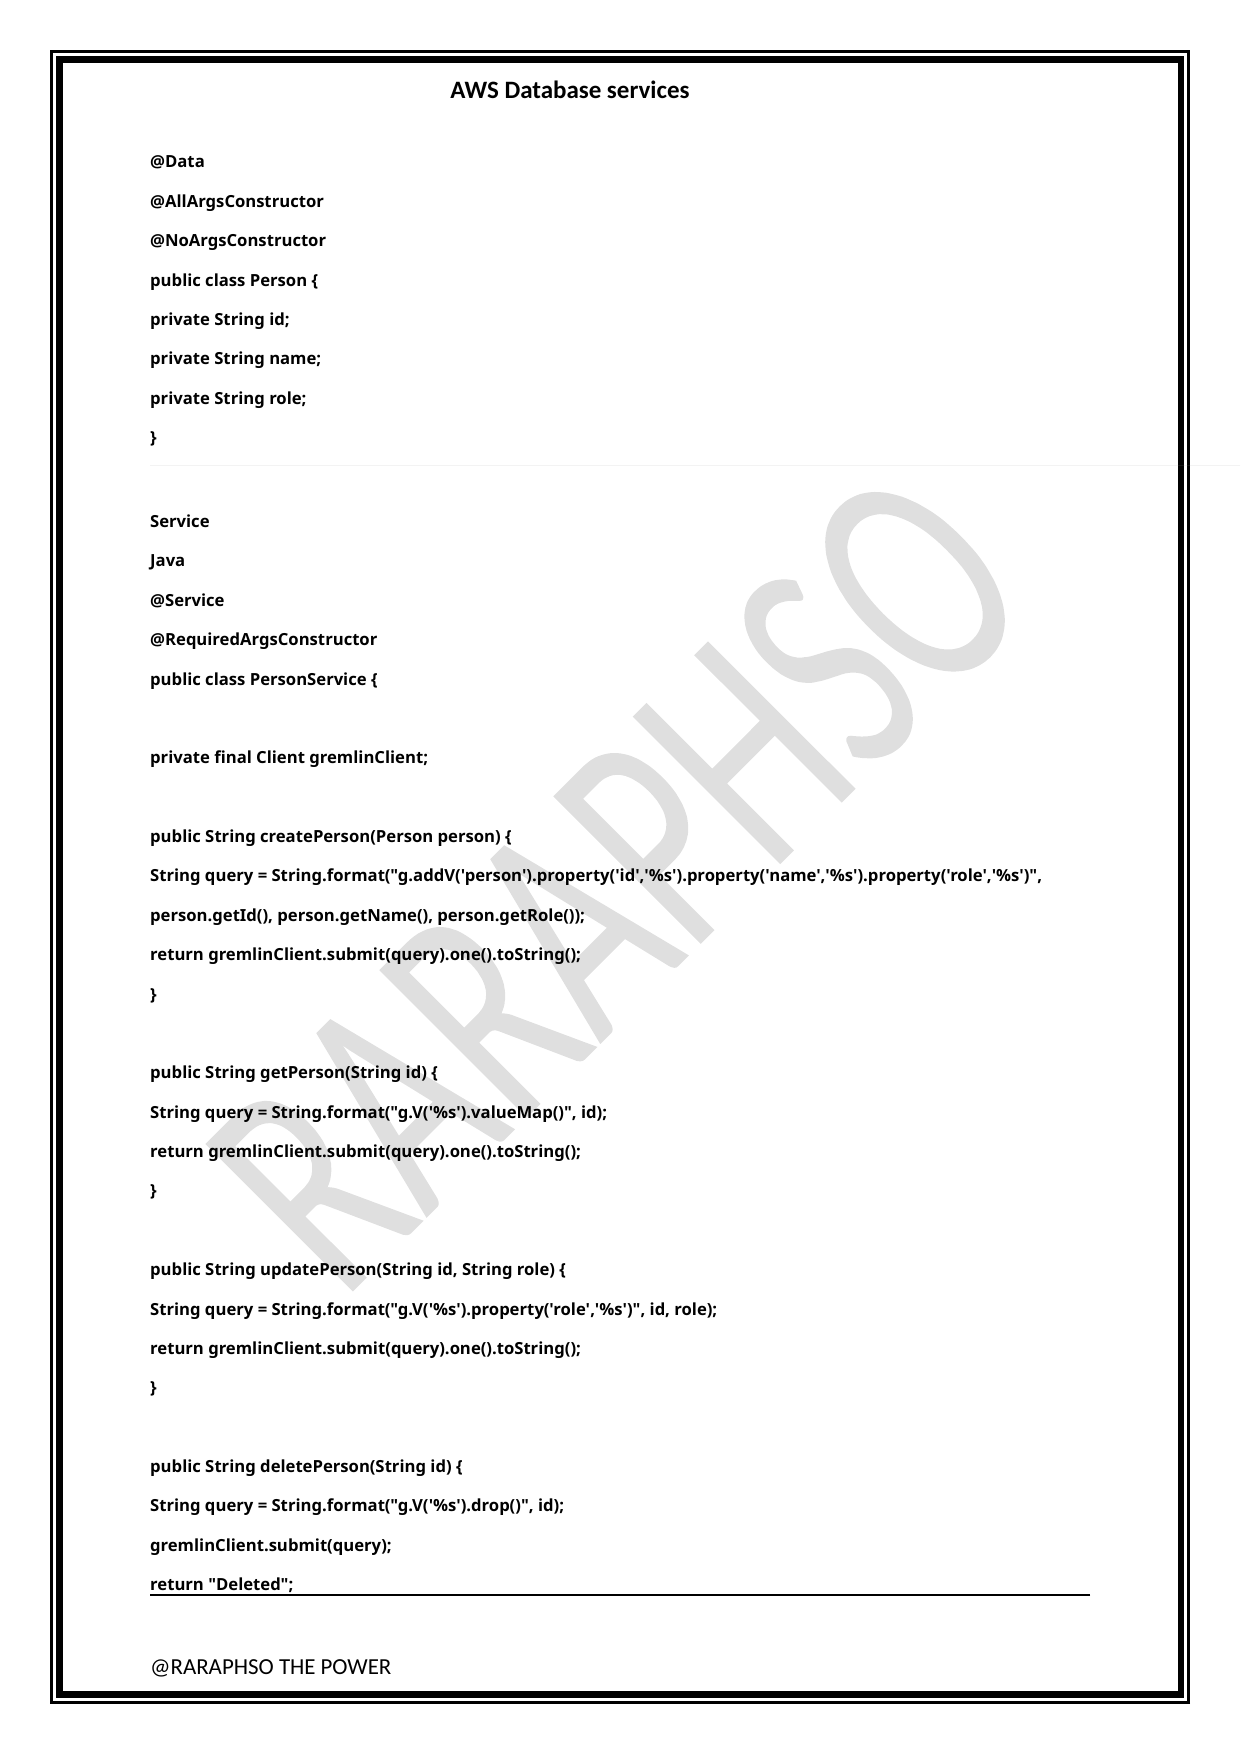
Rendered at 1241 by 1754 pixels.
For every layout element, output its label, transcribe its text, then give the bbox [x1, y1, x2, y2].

text private String name; [150, 347, 1090, 369]
text public String updatePerson(String id, String role) { [150, 1258, 1090, 1281]
text } [150, 426, 1090, 448]
text @NoArgsConstructor [150, 229, 1090, 251]
text @AllArgsConstructor [150, 189, 1090, 212]
text String query = String.format("g.V('%s').valueMap()", id); [150, 1100, 1090, 1123]
text Java [150, 549, 1090, 572]
text } [150, 1179, 1090, 1202]
text String query = String.format("g.addV('person').property('id','%s').property('name','%s').property('role','%s')", [150, 864, 1090, 887]
text @Data [150, 150, 1090, 173]
text public String createPerson(Person person) { [150, 825, 1090, 847]
text return gremlinClient.submit(query).one().toString(); [150, 1337, 1090, 1359]
text return gremlinClient.submit(query).one().toString(); [150, 943, 1090, 966]
text private String id; [150, 307, 1090, 330]
text return gremlinClient.submit(query).one().toString(); [150, 1140, 1090, 1162]
text } [150, 1376, 1090, 1399]
text @Service [150, 588, 1090, 611]
text person.getId(), person.getName(), person.getRole()); [150, 903, 1090, 926]
text } [150, 982, 1090, 1005]
text String query = String.format("g.V('%s').property('role','%s')", id, role); [150, 1297, 1090, 1320]
text Service [150, 510, 1090, 532]
text public String deletePerson(String id) { [150, 1455, 1090, 1477]
text private final Client gremlinClient; [150, 746, 1090, 769]
text String query = String.format("g.V('%s').drop()", id); [150, 1494, 1090, 1517]
text private String role; [150, 386, 1090, 409]
text return "Deleted"; [150, 1573, 1090, 1594]
text gremlinClient.submit(query); [150, 1533, 1090, 1556]
text public class Person { [150, 268, 1090, 291]
text public String getPerson(String id) { [150, 1061, 1090, 1084]
text @RequiredArgsConstructor [150, 628, 1090, 651]
text public class PersonService { [150, 667, 1090, 690]
